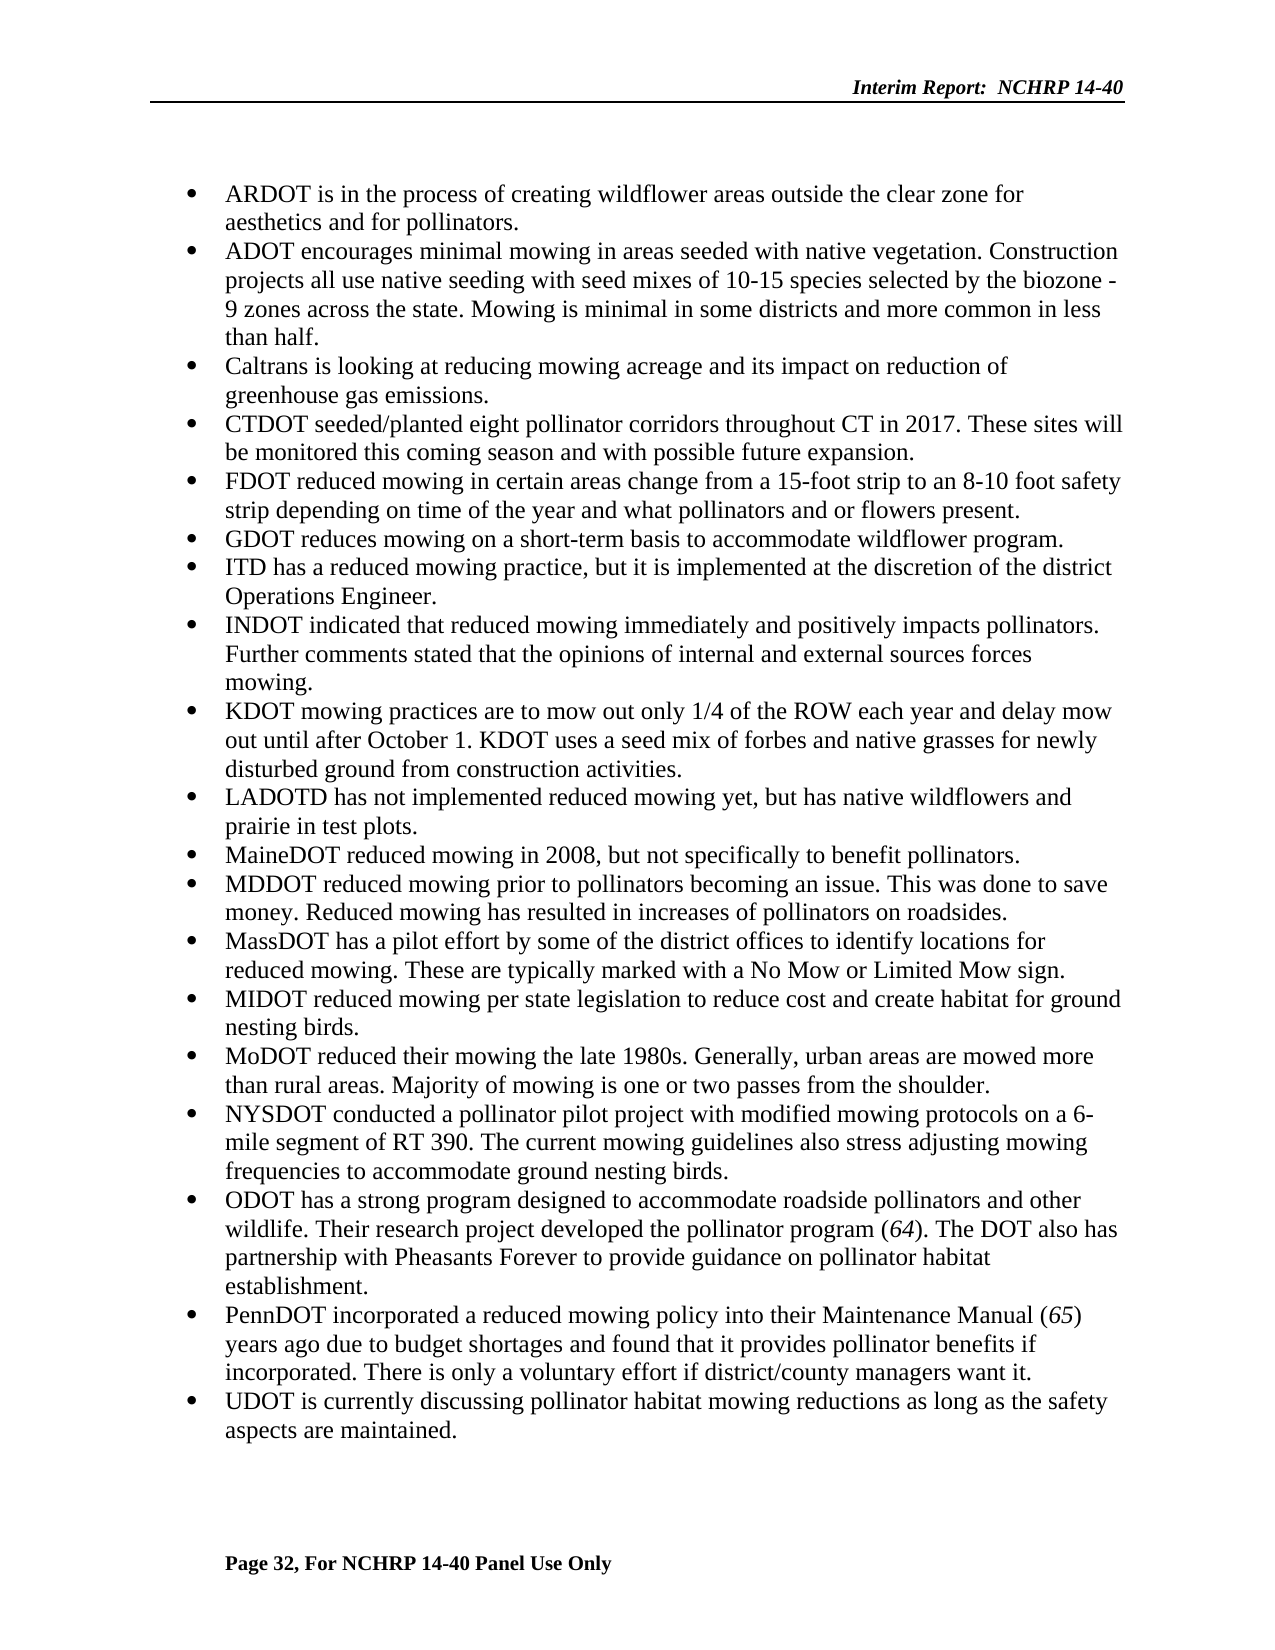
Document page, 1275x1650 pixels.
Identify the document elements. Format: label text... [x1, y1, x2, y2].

list UDOT is currently discussing pollinator habitat mowing reductions as long as the safety aspects are maintained. [187, 1386, 1125, 1444]
list INDOT indicated that reduced mowing immediately and positively impacts pollinators. Further comments stated that the opinions of internal and external sources forces mowing. [187, 610, 1125, 696]
list PennDOT incorporated a reduced mowing policy into their Maintenance Manual (65) years ago due to budget shortages and found that it provides pollinator benefits if incorporated. There is only a voluntary effort if district/county managers want it. [187, 1300, 1125, 1386]
list CTDOT seeded/planted eight pollinator corridors throughout CT in 2017. These sites will be monitored this coming season and with possible future expansion. [187, 409, 1125, 466]
list MDDOT reduced mowing prior to pollinators becoming an issue. This was done to save money. Reduced mowing has resulted in increases of pollinators on roadsides. [187, 869, 1125, 926]
list MIDOT reduced mowing per state legislation to reduce cost and create habitat for ground nesting birds. [187, 984, 1125, 1041]
list KDOT mowing practices are to mow out only 1/4 of the ROW each year and delay mow out until after October 1. KDOT uses a seed mix of forbes and native grasses for newly disturbed ground from construction activities. [187, 696, 1125, 782]
list NYSDOT conducted a pollinator pilot project with modified mowing protocols on a 6-mile segment of RT 390. The current mowing guidelines also stress adjusting mowing frequencies to accommodate ground nesting birds. [187, 1099, 1125, 1185]
list MaineDOT reduced mowing in 2008, but not specifically to benefit pollinators. [187, 840, 1125, 869]
list GDOT reduces mowing on a short-term basis to accommodate wildflower program. [187, 524, 1125, 552]
list ITD has a reduced mowing practice, but it is implemented at the discretion of the district Operations Engineer. [187, 552, 1125, 610]
list ARDOT is in the process of creating wildflower areas outside the clear zone for aesthetics and for pollinators. [187, 179, 1125, 236]
list ADOT encourages minimal mowing in areas seeded with native vegetation. Construction projects all use native seeding with seed mixes of 10-15 species selected by the biozone - 9 zones across the state. Mowing is minimal in some districts and more common in less than half. [187, 236, 1125, 351]
list MassDOT has a pilot effort by some of the district offices to identify locations for reduced mowing. These are typically marked with a No Mow or Limited Mow sign. [187, 926, 1125, 984]
list LADOTD has not implemented reduced mowing yet, but has native wildflowers and prairie in test plots. [187, 782, 1125, 840]
list ODOT has a strong program designed to accommodate roadside pollinators and other wildlife. Their research project developed the pollinator program (64). The DOT also has partnership with Pheasants Forever to provide guidance on pollinator habitat establishment. [187, 1185, 1125, 1300]
list MoDOT reduced their mowing the late 1980s. Generally, urban areas are mowed more than rural areas. Majority of mowing is one or two passes from the shoulder. [187, 1041, 1125, 1099]
list FDOT reduced mowing in certain areas change from a 15-foot strip to an 8-10 foot safety strip depending on time of the year and what pollinators and or flowers present. [187, 466, 1125, 524]
list Caltrans is looking at reducing mowing acreage and its impact on reduction of greenhouse gas emissions. [187, 351, 1125, 409]
